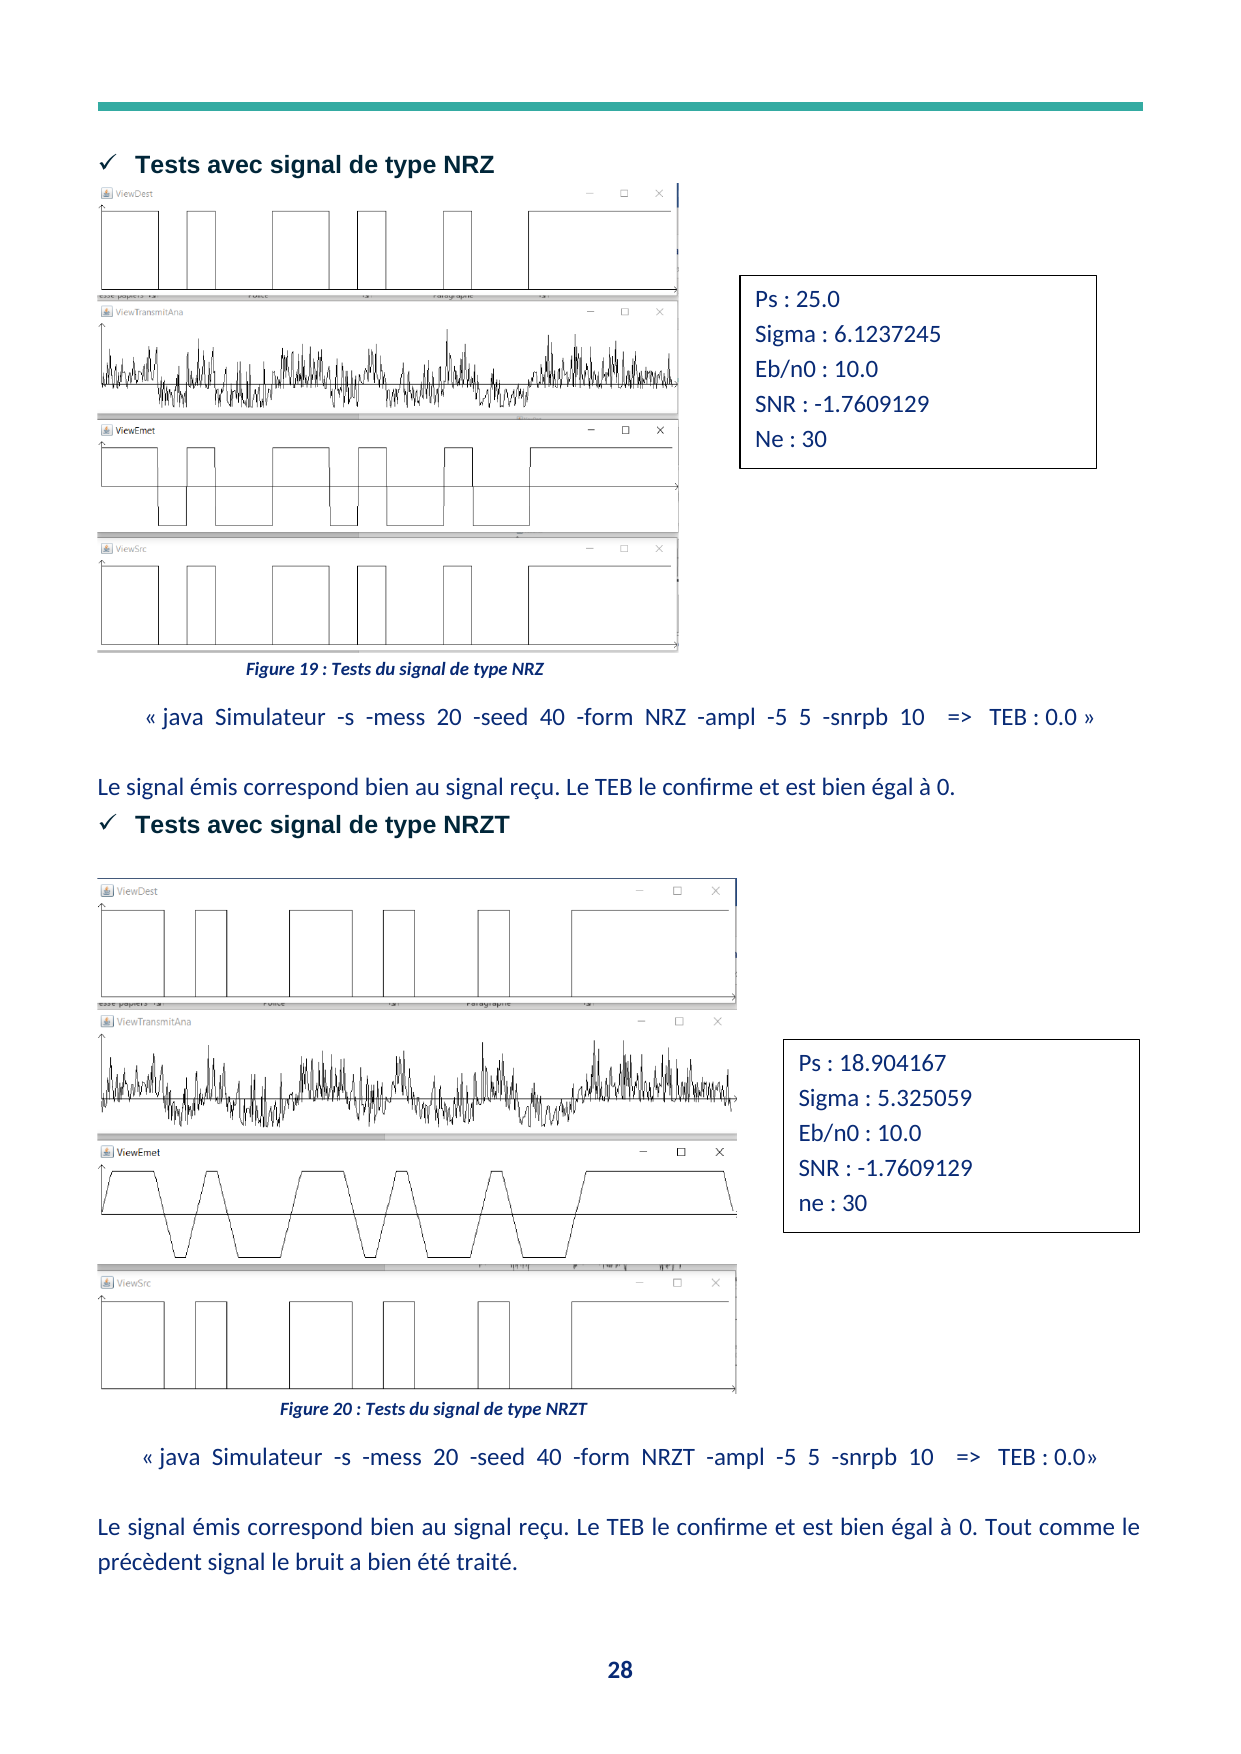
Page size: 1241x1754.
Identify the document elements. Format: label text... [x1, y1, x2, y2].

text « java Simulateur -s -mess 20 -seed 40 -form NRZT -ampl -5 5 -snrpb 10 => TEB : 0.0» [97, 1441, 1143, 1472]
text « java Simulateur -s -mess 20 -seed 40 -form NRZ -ampl -5 5 -snrpb 10 => TEB : 0.0 » [97, 701, 1143, 732]
subtitle Tests avec signal de type NRZT [97, 810, 1143, 839]
picture [97, 878, 737, 1394]
picture [97, 183, 679, 653]
subtitle Tests avec signal de type NRZ [97, 150, 1143, 179]
text Le signal émis correspond bien au signal reçu. Le TEB le confirme et est bien égal à 0. [97, 771, 1143, 802]
text Le signal émis correspond bien au signal reçu. Le TEB le confirme et est bien égal à 0. Tout comme le précèdent signal le bruit a bien été traité. [97, 1511, 1143, 1577]
